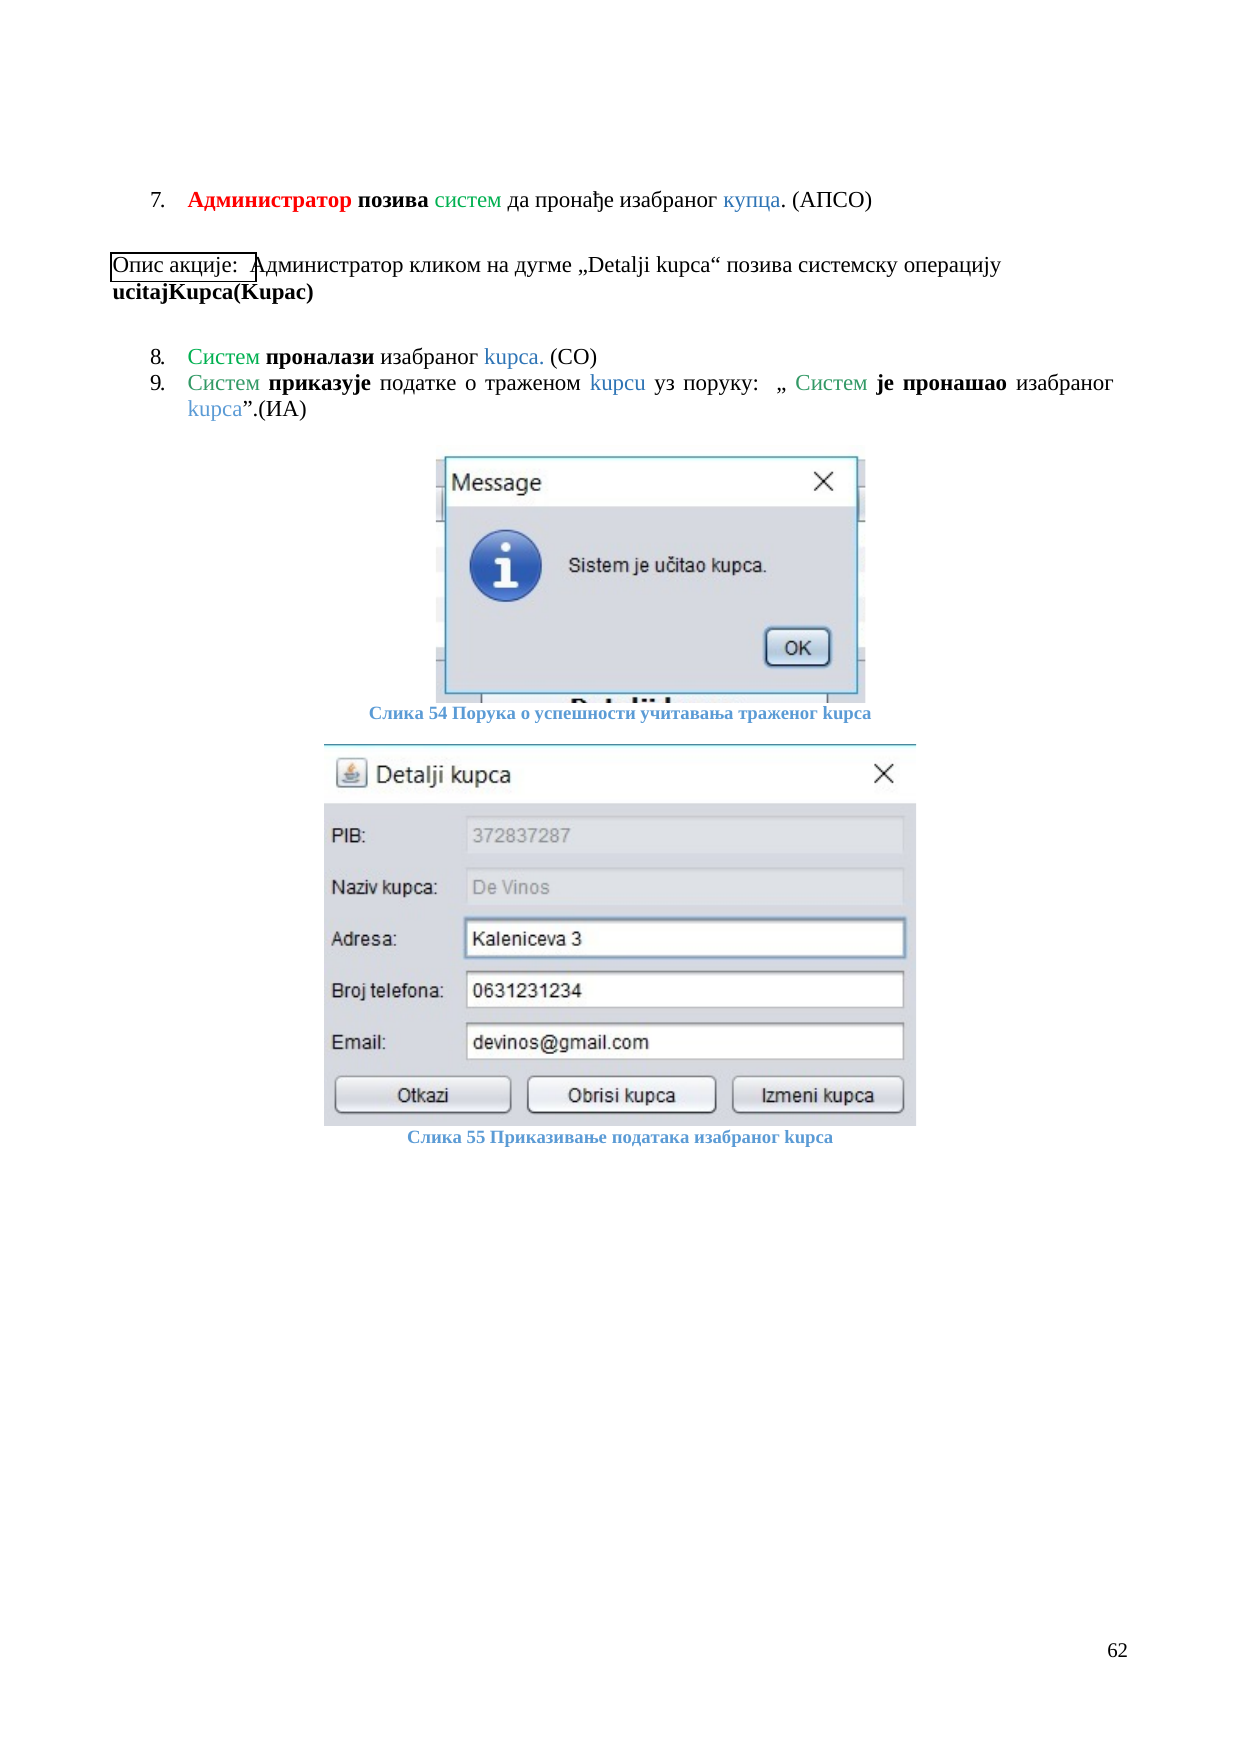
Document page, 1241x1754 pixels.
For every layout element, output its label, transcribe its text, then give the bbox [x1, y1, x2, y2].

list Систем приказује податке о траженом kupcu уз поруку: „ Систем је пронашао изабраног kupca”.(ИА) [150, 369, 1114, 422]
list Администратор позива систем да пронађе изабраног купца. (АПСО) [150, 186, 1114, 213]
text Опис акције: Администратор кликом на дугме „Detalji kupca“ позива системску операцију ucitajKupca(Kupac) [112, 251, 1105, 304]
picture [324, 744, 917, 1126]
list Систем проналази изабраног kupca. (СО) [150, 343, 1114, 369]
text Слика 54 Порука о успешности учитавања траженог kupca [112, 702, 1128, 724]
text Слика 55 Приказивање података изабраног kupca [112, 1126, 1128, 1147]
picture [435, 445, 866, 703]
